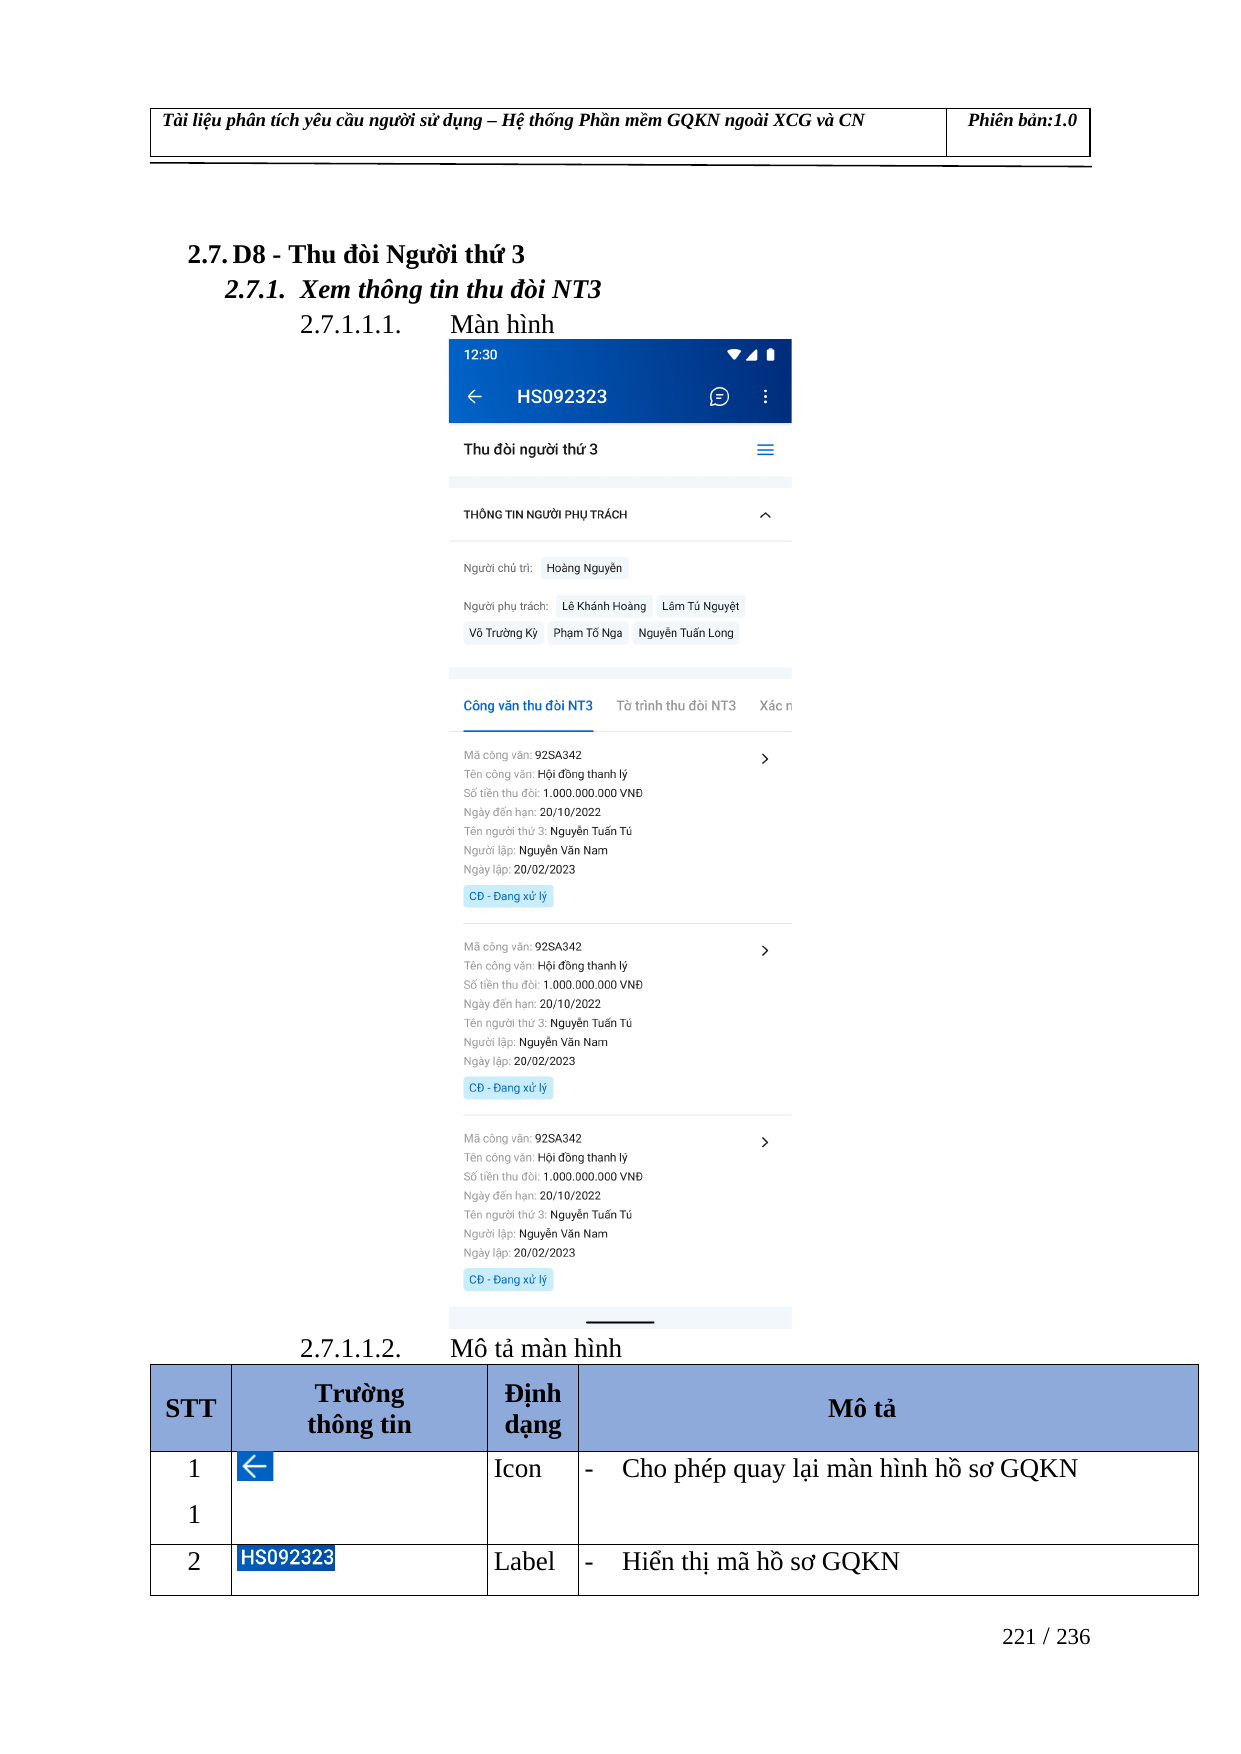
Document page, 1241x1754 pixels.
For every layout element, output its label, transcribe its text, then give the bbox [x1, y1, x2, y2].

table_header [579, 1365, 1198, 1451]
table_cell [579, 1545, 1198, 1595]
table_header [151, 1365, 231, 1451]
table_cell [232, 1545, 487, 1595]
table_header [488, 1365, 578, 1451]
subtitle Màn hình [300, 308, 1090, 339]
subtitle D8 - Thu đòi Người thứ 3 [187, 238, 1090, 269]
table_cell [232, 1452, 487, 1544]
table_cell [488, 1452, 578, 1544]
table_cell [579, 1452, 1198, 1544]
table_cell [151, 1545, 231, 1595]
picture [237, 1451, 274, 1481]
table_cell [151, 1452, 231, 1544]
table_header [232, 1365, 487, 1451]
subtitle Mô tả màn hình [300, 1333, 1090, 1364]
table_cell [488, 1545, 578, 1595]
picture [237, 1545, 335, 1571]
picture [448, 339, 792, 1329]
subtitle Xem thông tin thu đòi NT3 [225, 273, 1090, 304]
